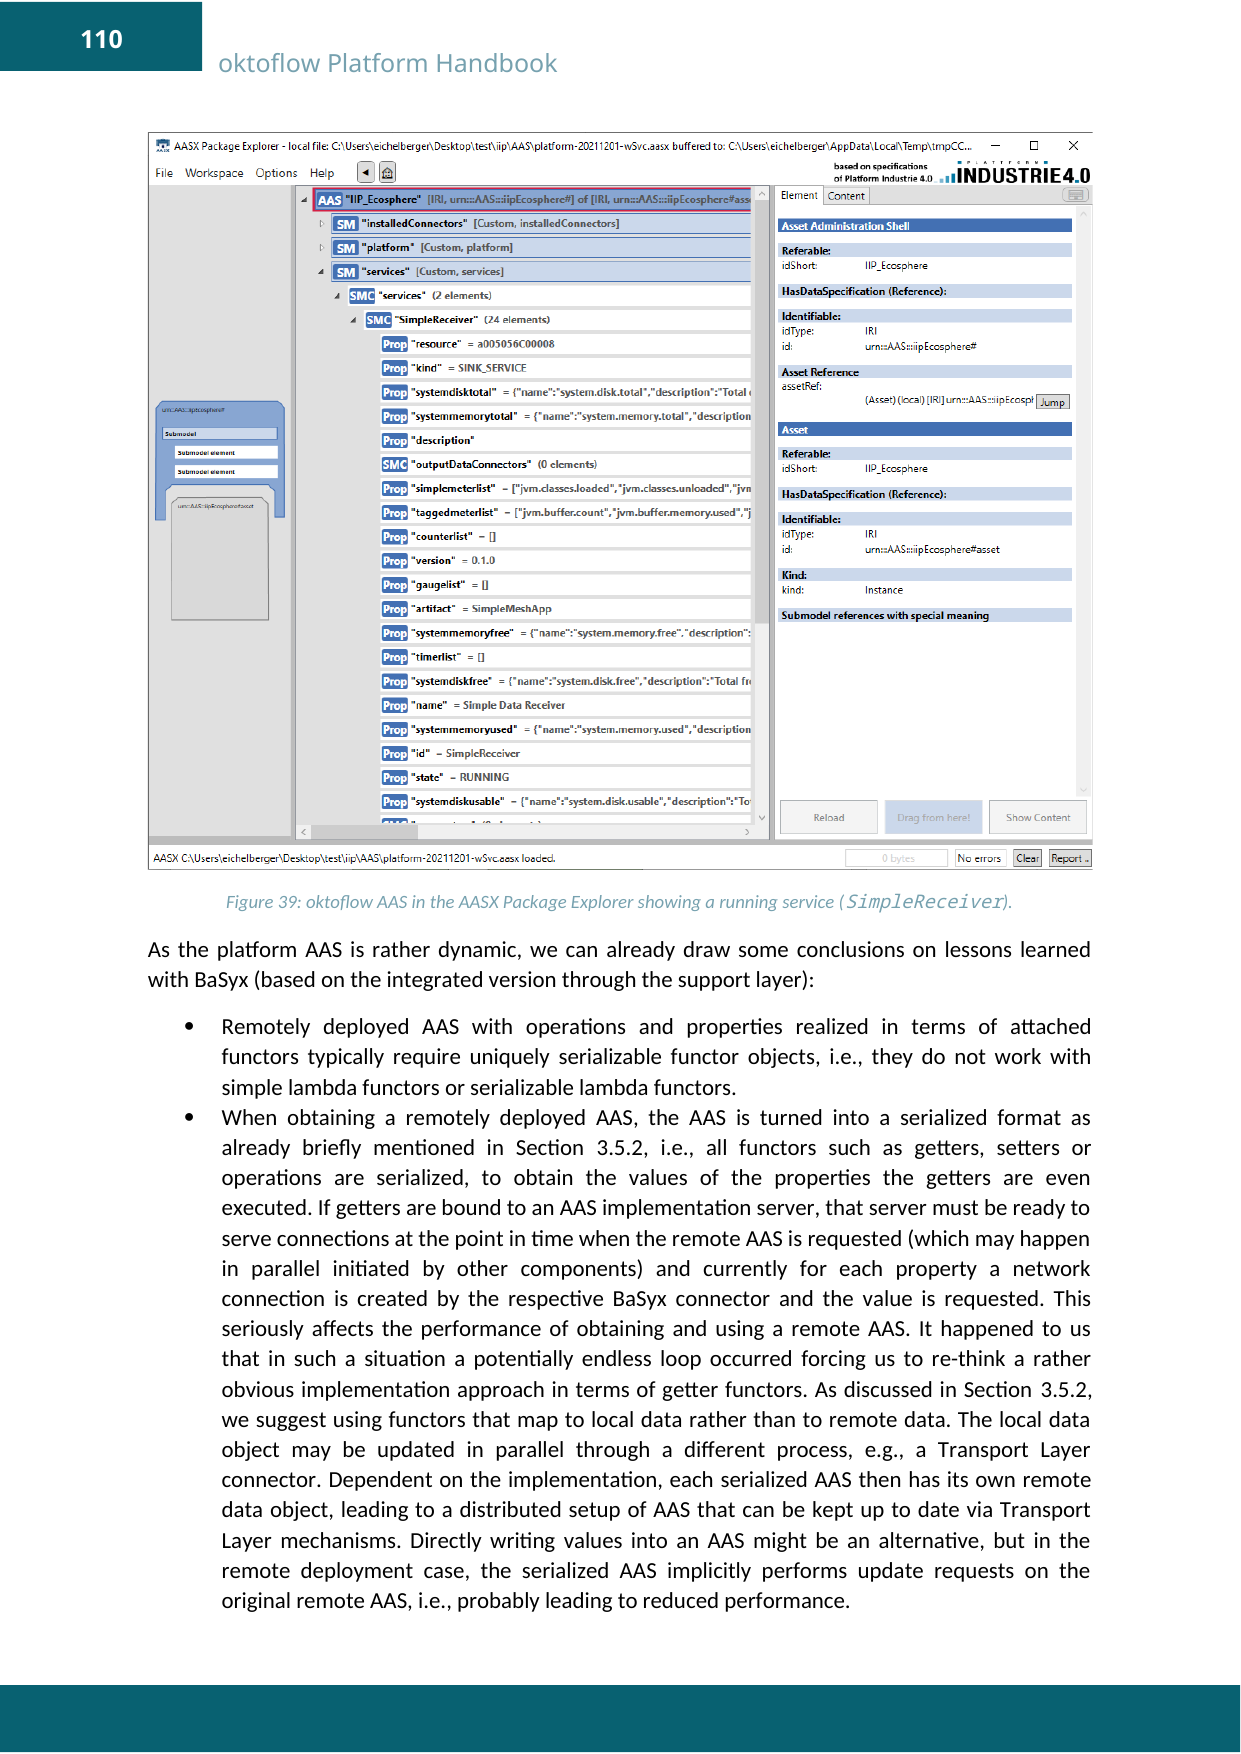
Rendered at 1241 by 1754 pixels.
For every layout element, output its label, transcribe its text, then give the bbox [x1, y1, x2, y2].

text Figure 39: oktoflow AAS in the AASX Package Explorer showing a running service (SimpleReceiver). [148, 889, 1093, 914]
list Remotely deployed AAS with operations and properties realized in terms of attached functors typically require uniquely serializable functor objects, i.e., they do not work with simple lambda functors or serializable lambda functors. [185, 1012, 1093, 1101]
text As the platform AAS is rather dynamic, we can already draw some conclusions on lessons learned with BaSyx (based on the integrated version through the support layer): [148, 935, 1093, 993]
picture [147, 132, 1093, 870]
list When obtaining a remotely deployed AAS, the AAS is turned into a serialized format as already briefly mentioned in Section 3.5.2, i.e., all functors such as getters, setters or operations are serialized, to obtain the values of the properties the getters are even executed. If getters are bound to an AAS implementation server, that server must be ready to serve connections at the point in time when the remote AAS is requested (which may happen in parallel initiated by other components) and currently for each property a network connection is created by the respective BaSyx connector and the value is requested. This seriously affects the performance of obtaining and using a remote AAS. It happened to us that in such a situation a potentially endless loop occurred forcing us to re-think a rather obvious implementation approach in terms of getter functors. As discussed in Section 3.5.2, we suggest using functors that map to local data rather than to remote data. The local data object may be updated in parallel through a different process, e.g., a Transport Layer connector. Dependent on the implementation, each serialized AAS then has its own remote data object, leading to a distributed setup of AAS that can be kept up to date via Transport Layer mechanisms. Directly writing values into an AAS might be an alternative, but in the remote deployment case, the serialized AAS implicitly performs update requests on the original remote AAS, i.e., probably leading to reduced performance. [185, 1103, 1093, 1614]
